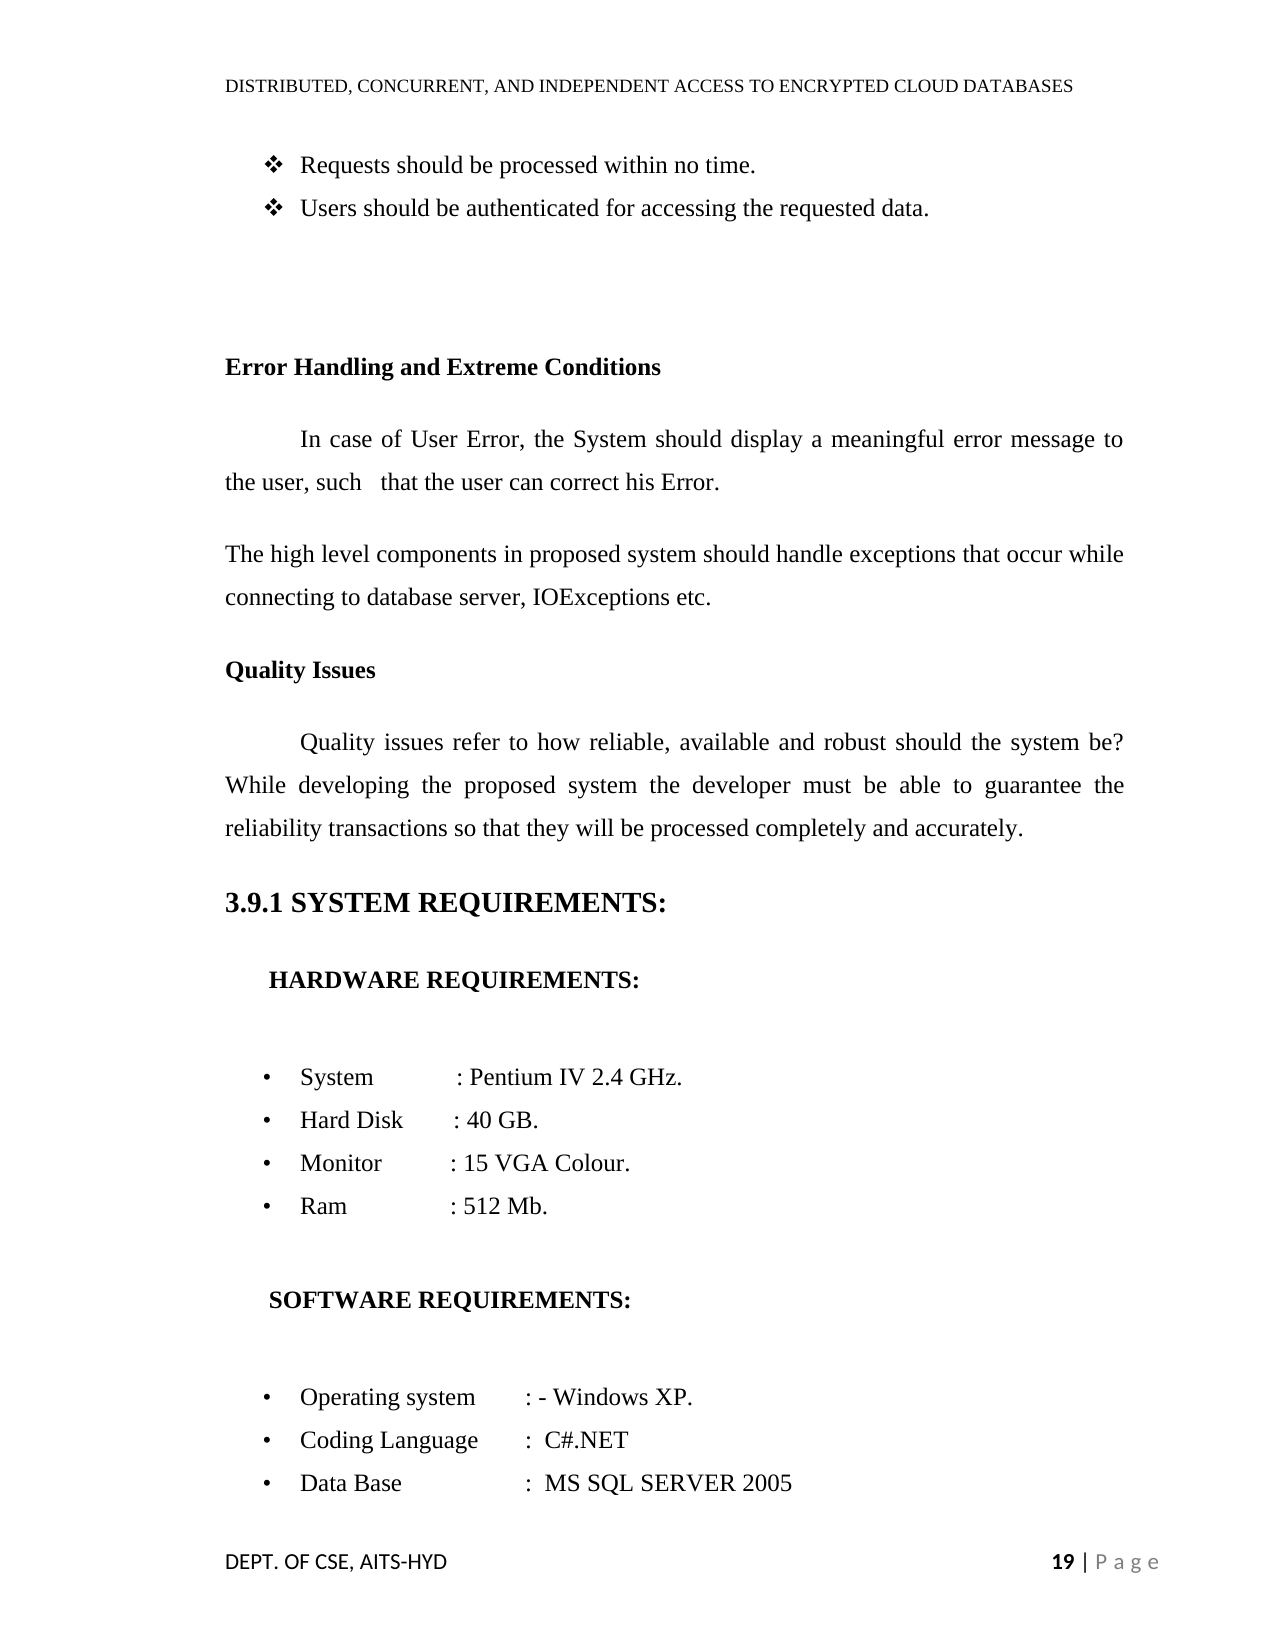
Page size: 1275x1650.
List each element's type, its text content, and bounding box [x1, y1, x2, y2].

list Ram : 512 Mb. [262, 1191, 1125, 1220]
text HARDWARE REQUIREMENTS: [262, 965, 1125, 994]
list Requests should be processed within no time. [262, 150, 1125, 179]
text Error Handling and Extreme Conditions [225, 352, 1125, 380]
list Monitor : 15 VGA Colour. [262, 1148, 1125, 1177]
text Quality issues refer to how reliable, available and robust should the system be? While developing the proposed system the developer must be able to guarantee the reliability transactions so that they will be processed completely and accurately. [225, 727, 1125, 842]
list Hard Disk : 40 GB. [262, 1105, 1125, 1133]
text The high level components in proposed system should handle exceptions that occur while connecting to database server, IOExceptions etc. [225, 539, 1125, 611]
list Users should be authenticated for accessing the requested data. [262, 193, 1125, 222]
text SOFTWARE REQUIREMENTS: [262, 1285, 1125, 1314]
list Operating system : - Windows XP. [262, 1382, 1125, 1411]
text 3.9.1 SYSTEM REQUIREMENTS: [225, 886, 1125, 919]
text In case of User Error, the System should display a meaningful error message to the user, such that the user can correct his Error. [225, 424, 1125, 496]
list System : Pentium IV 2.4 GHz. [262, 1062, 1125, 1090]
list Coding Language : C#.NET [262, 1425, 1125, 1454]
text Quality Issues [225, 655, 1125, 683]
list Data Base : MS SQL SERVER 2005 [262, 1468, 1125, 1497]
